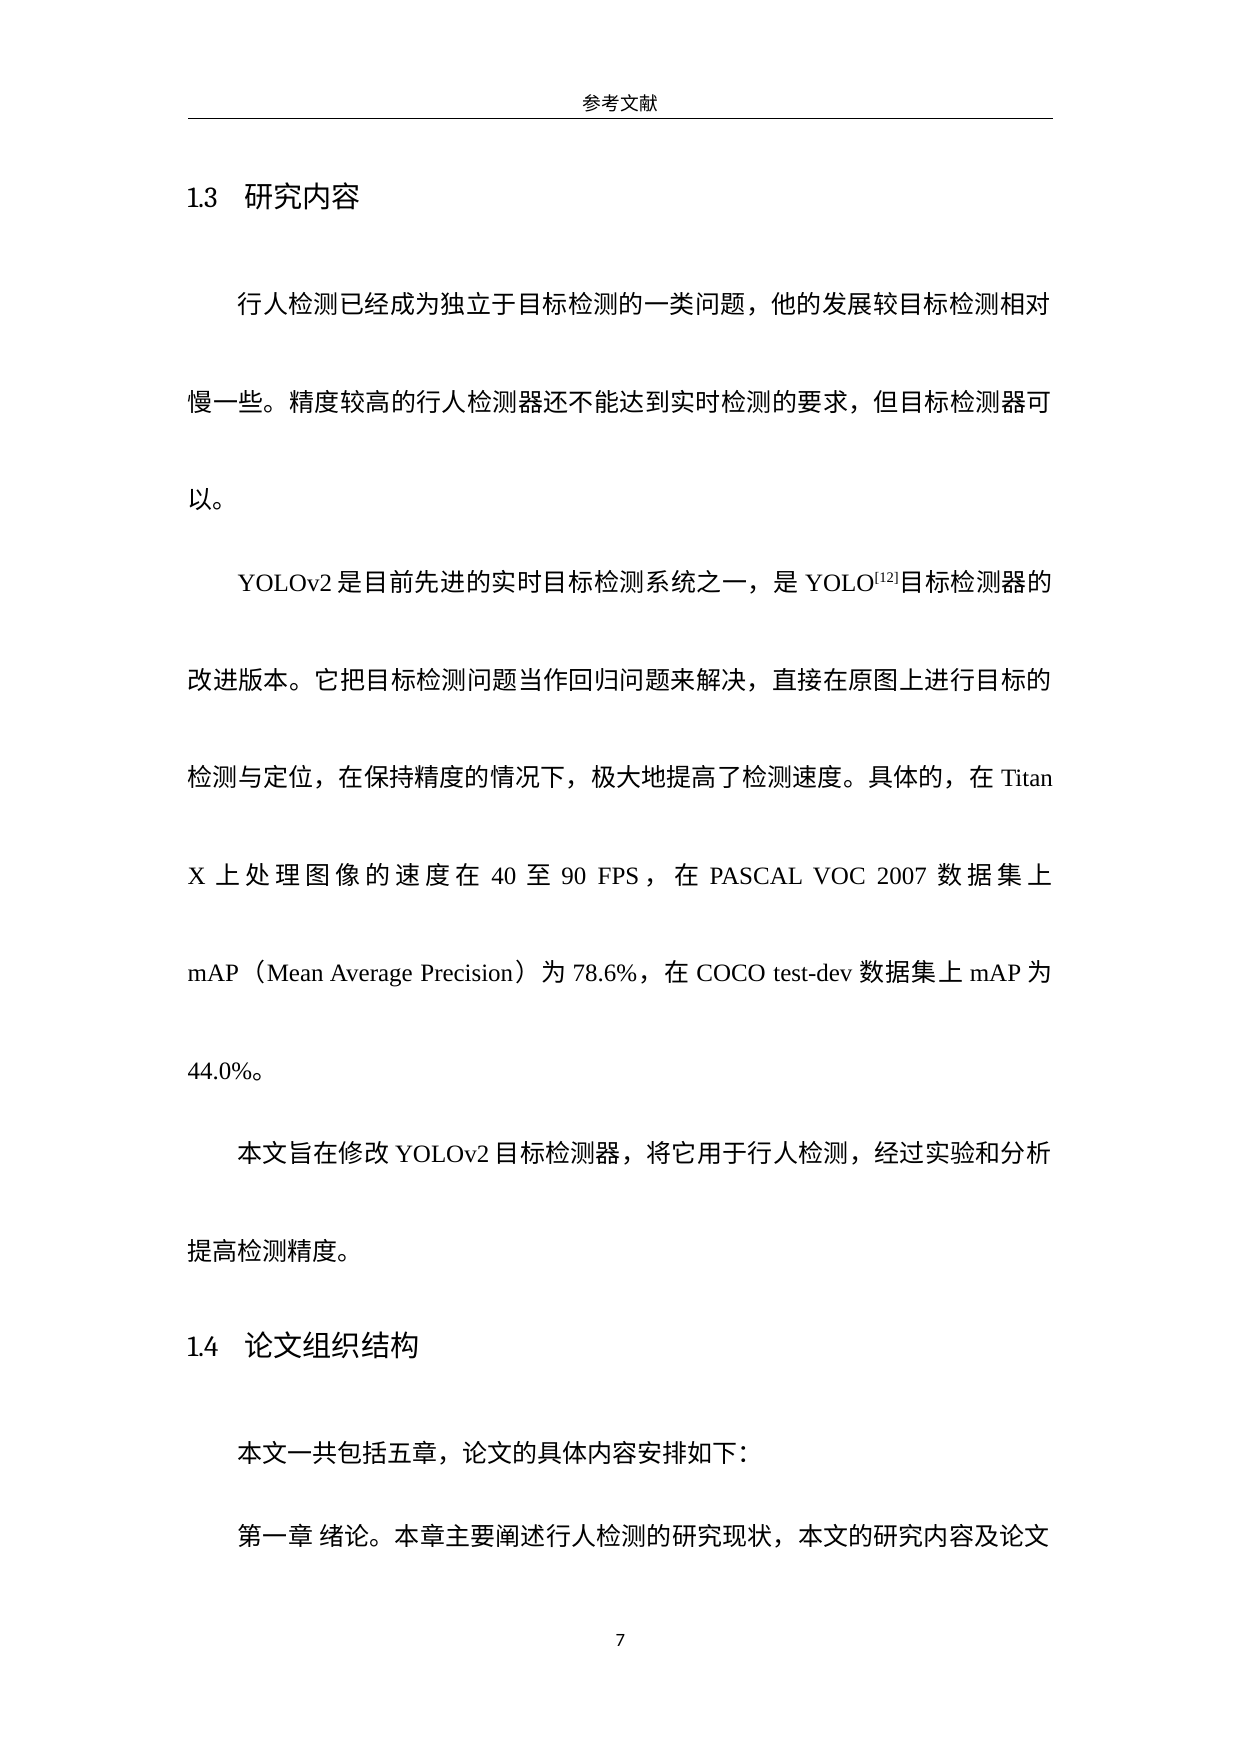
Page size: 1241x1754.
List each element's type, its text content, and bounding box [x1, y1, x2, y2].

text 行人检测已经成为独立于目标检测的一类问题，他的发展较目标检测相对慢一些。精度较高的行人检测器还不能达到实时检测的要求，但目标检测器可以。 [187, 270, 1053, 530]
list 研究内容 [187, 162, 1053, 227]
text YOLOv2是目前先进的实时目标检测系统之一，是YOLO[12]目标检测器的改进版本。它把目标检测问题当作回归问题来解决，直接在原图上进行目标的检测与定位，在保持精度的情况下，极大地提高了检测速度。具体的，在Titan X上处理图像的速度在40至90 FPS，在PASCAL VOC 2007数据集上mAP（Mean Average Precision）为78.6%，在COCO test-dev数据集上mAP为44.0%。 [187, 548, 1053, 1101]
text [187, 1502, 1053, 1567]
list 论文组织结构 [187, 1312, 1053, 1377]
text 本文一共包括五章，论文的具体内容安排如下： [187, 1419, 1053, 1484]
text 本文旨在修改YOLOv2目标检测器，将它用于行人检测，经过实验和分析提高检测精度。 [187, 1119, 1053, 1282]
